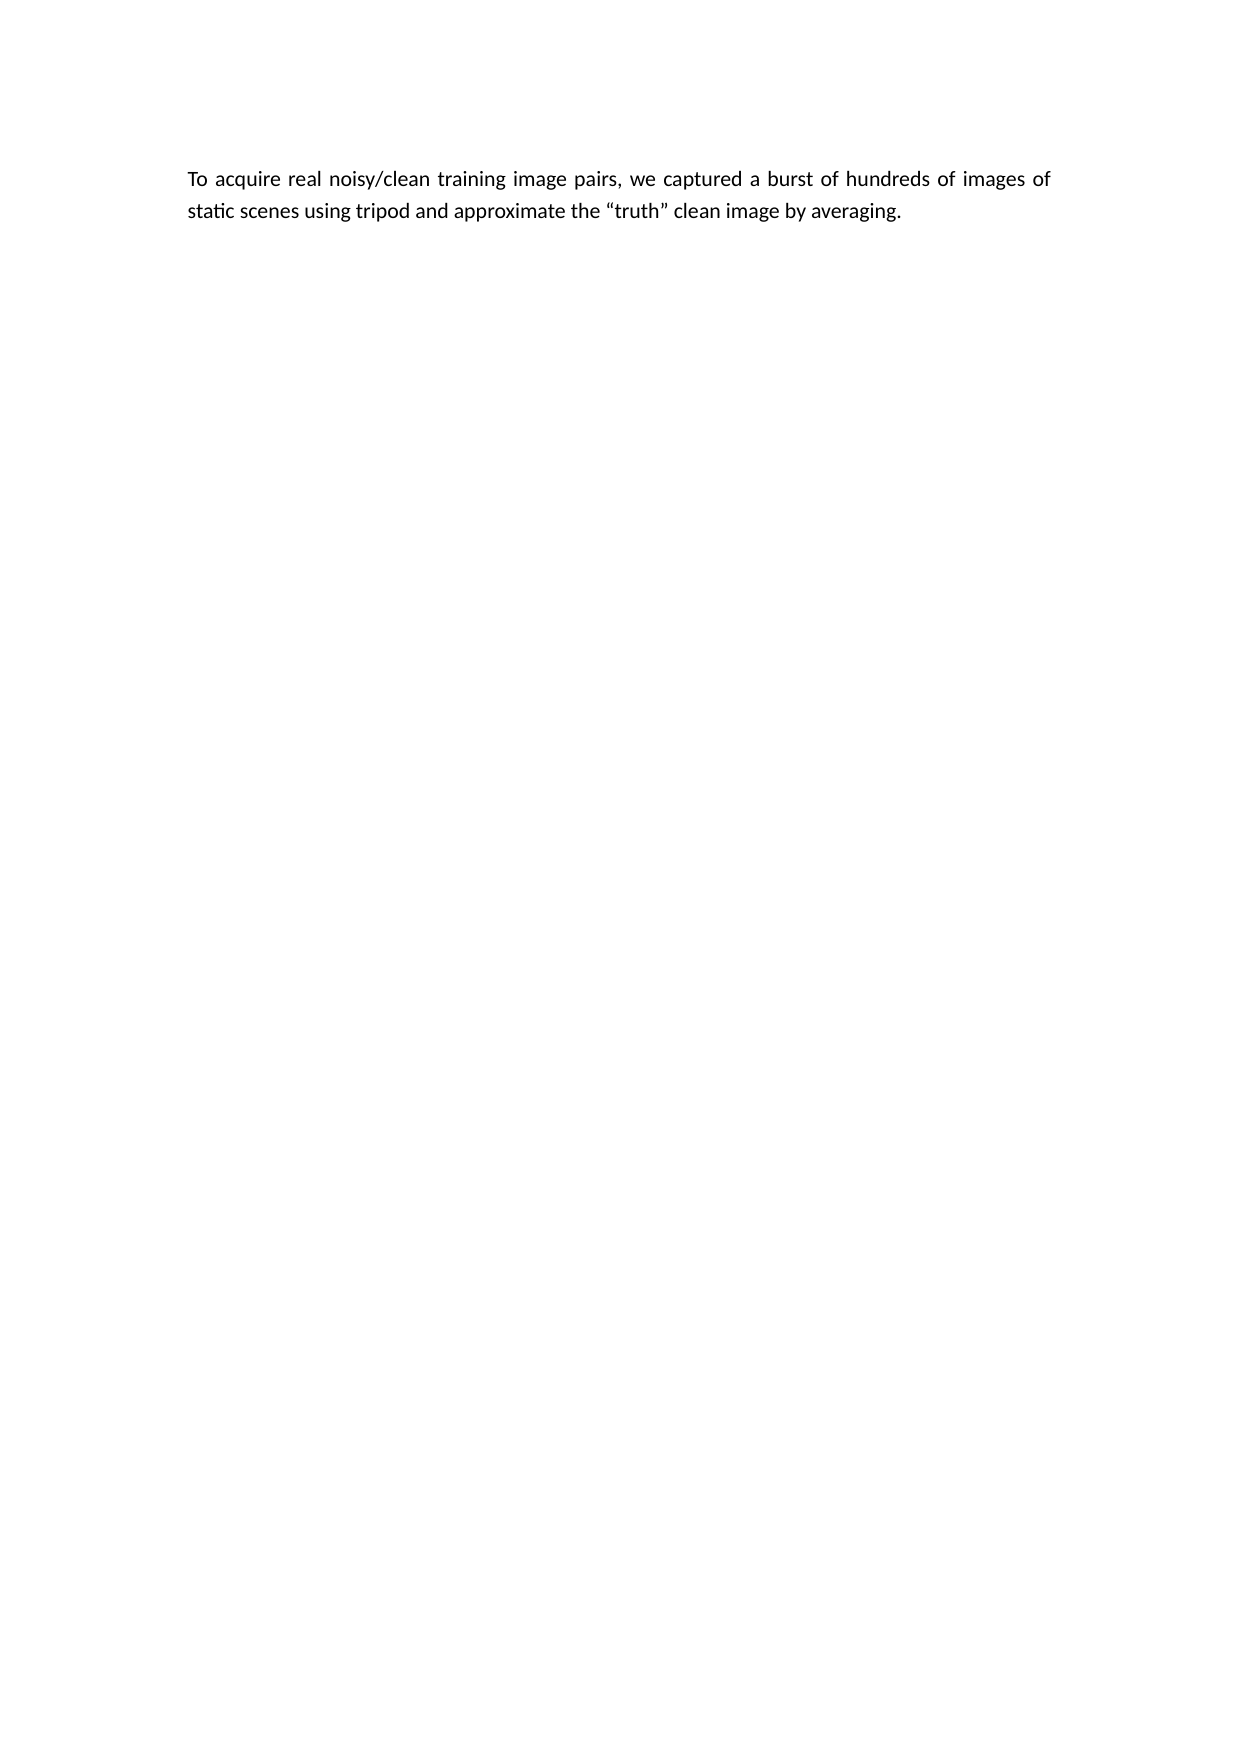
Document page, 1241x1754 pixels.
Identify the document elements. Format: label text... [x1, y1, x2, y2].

text To acquire real noisy/clean training image pairs, we captured a burst of hundreds of images of static scenes using tripod and approximate the “truth” clean image by averaging. [187, 162, 1053, 227]
